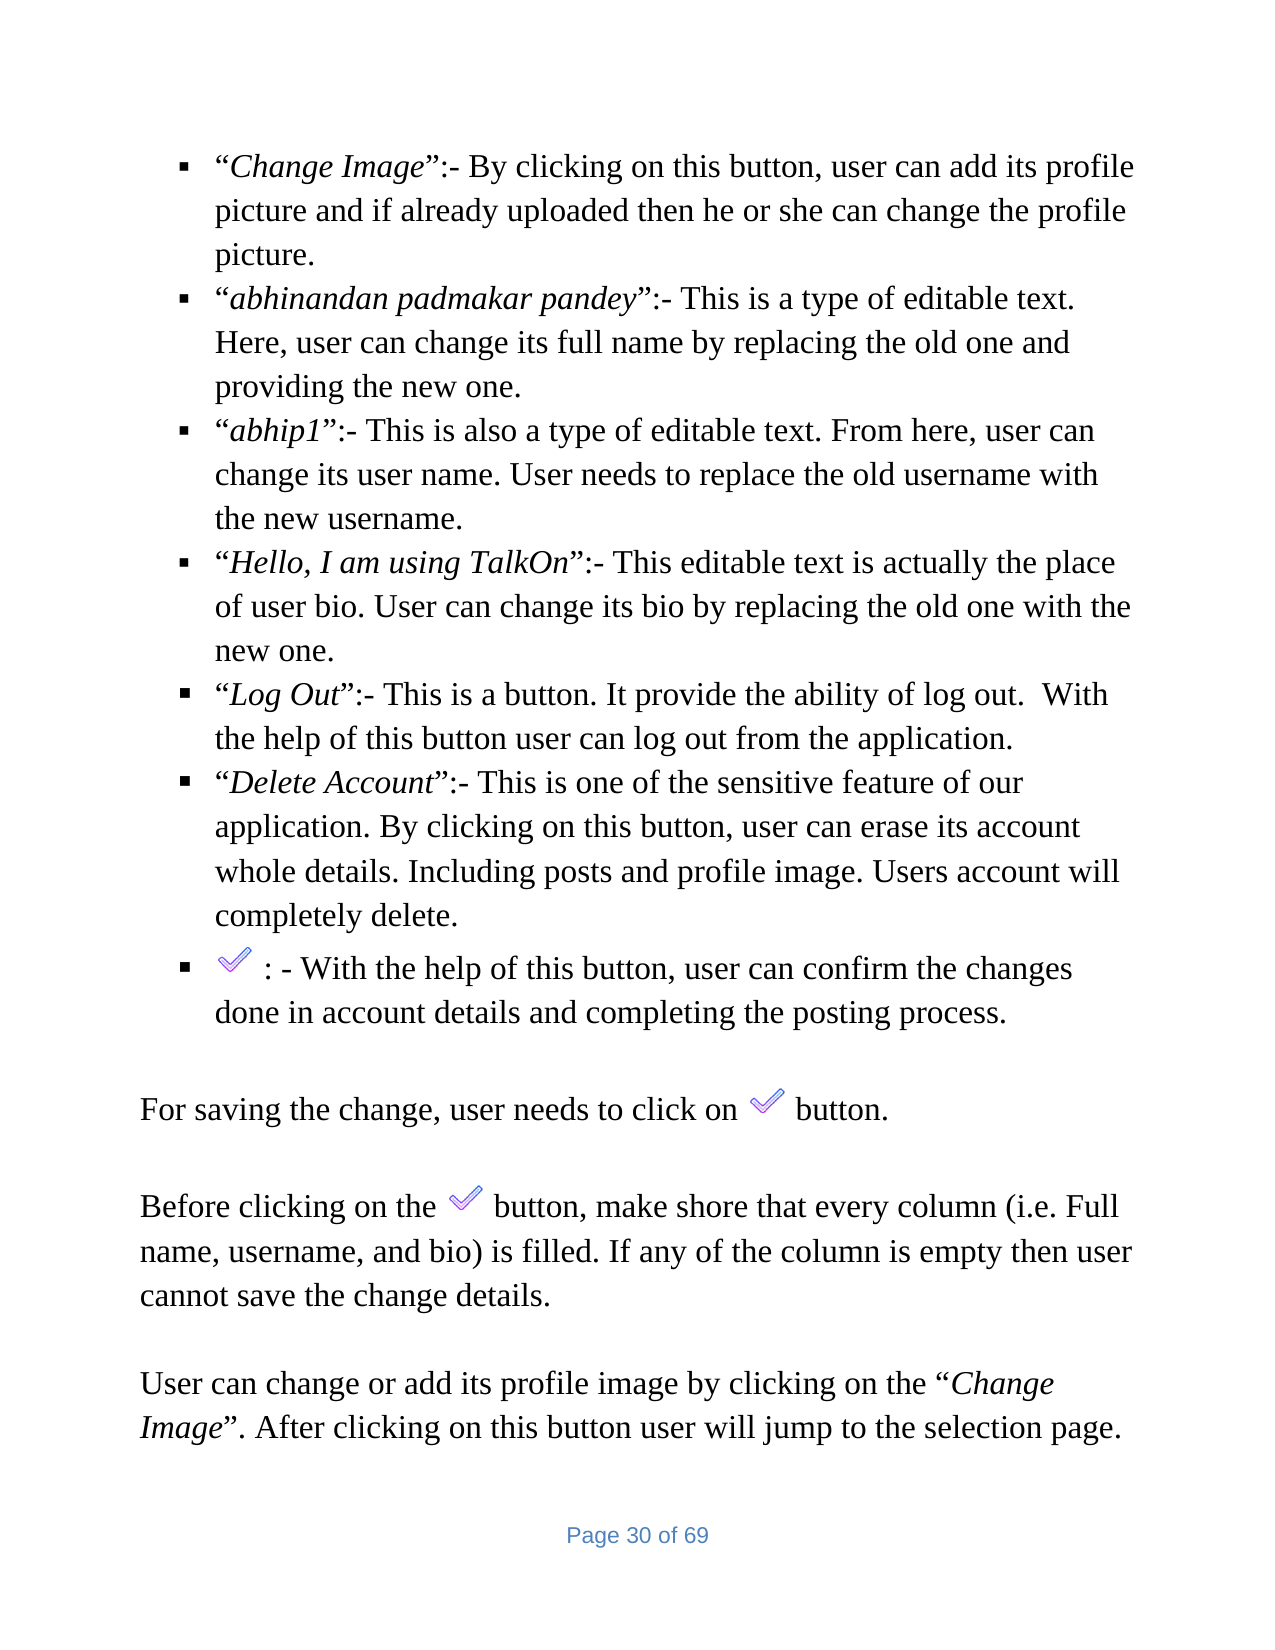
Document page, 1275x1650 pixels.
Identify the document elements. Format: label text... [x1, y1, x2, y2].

list “abhip1”:- This is also a type of editable text. From here, user can change its user name. User needs to replace the old username with the new username. [177, 410, 1135, 537]
picture [445, 1177, 486, 1218]
picture [746, 1080, 788, 1121]
list “abhinandan padmakar pandey”:- This is a type of editable text. Here, user can change its full name by replacing the old one and providing the new one. [177, 278, 1135, 404]
list “Delete Account”:- This is one of the sensitive feature of our application. By clicking on this button, user can erase its account whole details. Including posts and profile image. Users account will completely delete. [177, 763, 1135, 933]
list “Log Out”:- This is a button. It provide the ability of log out. With the help of this button user can log out from the application. [177, 674, 1135, 757]
list : - With the help of this button, user can confirm the changes done in account details and completing the posting process. [177, 939, 1135, 1031]
text Before clicking on the button, make shore that every column (i.e. Full name, username, and bio) is filled. If any of the column is empty then user cannot save the change details. [139, 1178, 1135, 1313]
list “Change Image”:- By clicking on this button, user can add its profile picture and if already uploaded then he or she can change the profile picture. [177, 146, 1135, 272]
text For saving the change, user needs to click on button. [139, 1080, 1135, 1128]
list “Hello, I am using TalkOn”:- This editable text is actually the place of user bio. User can change its bio by replacing the old one with the new one. [177, 542, 1135, 669]
text User can change or add its profile image by clicking on the “Change Image”. After clicking on this button user will jump to the selection page. [139, 1363, 1135, 1445]
picture [214, 938, 255, 980]
